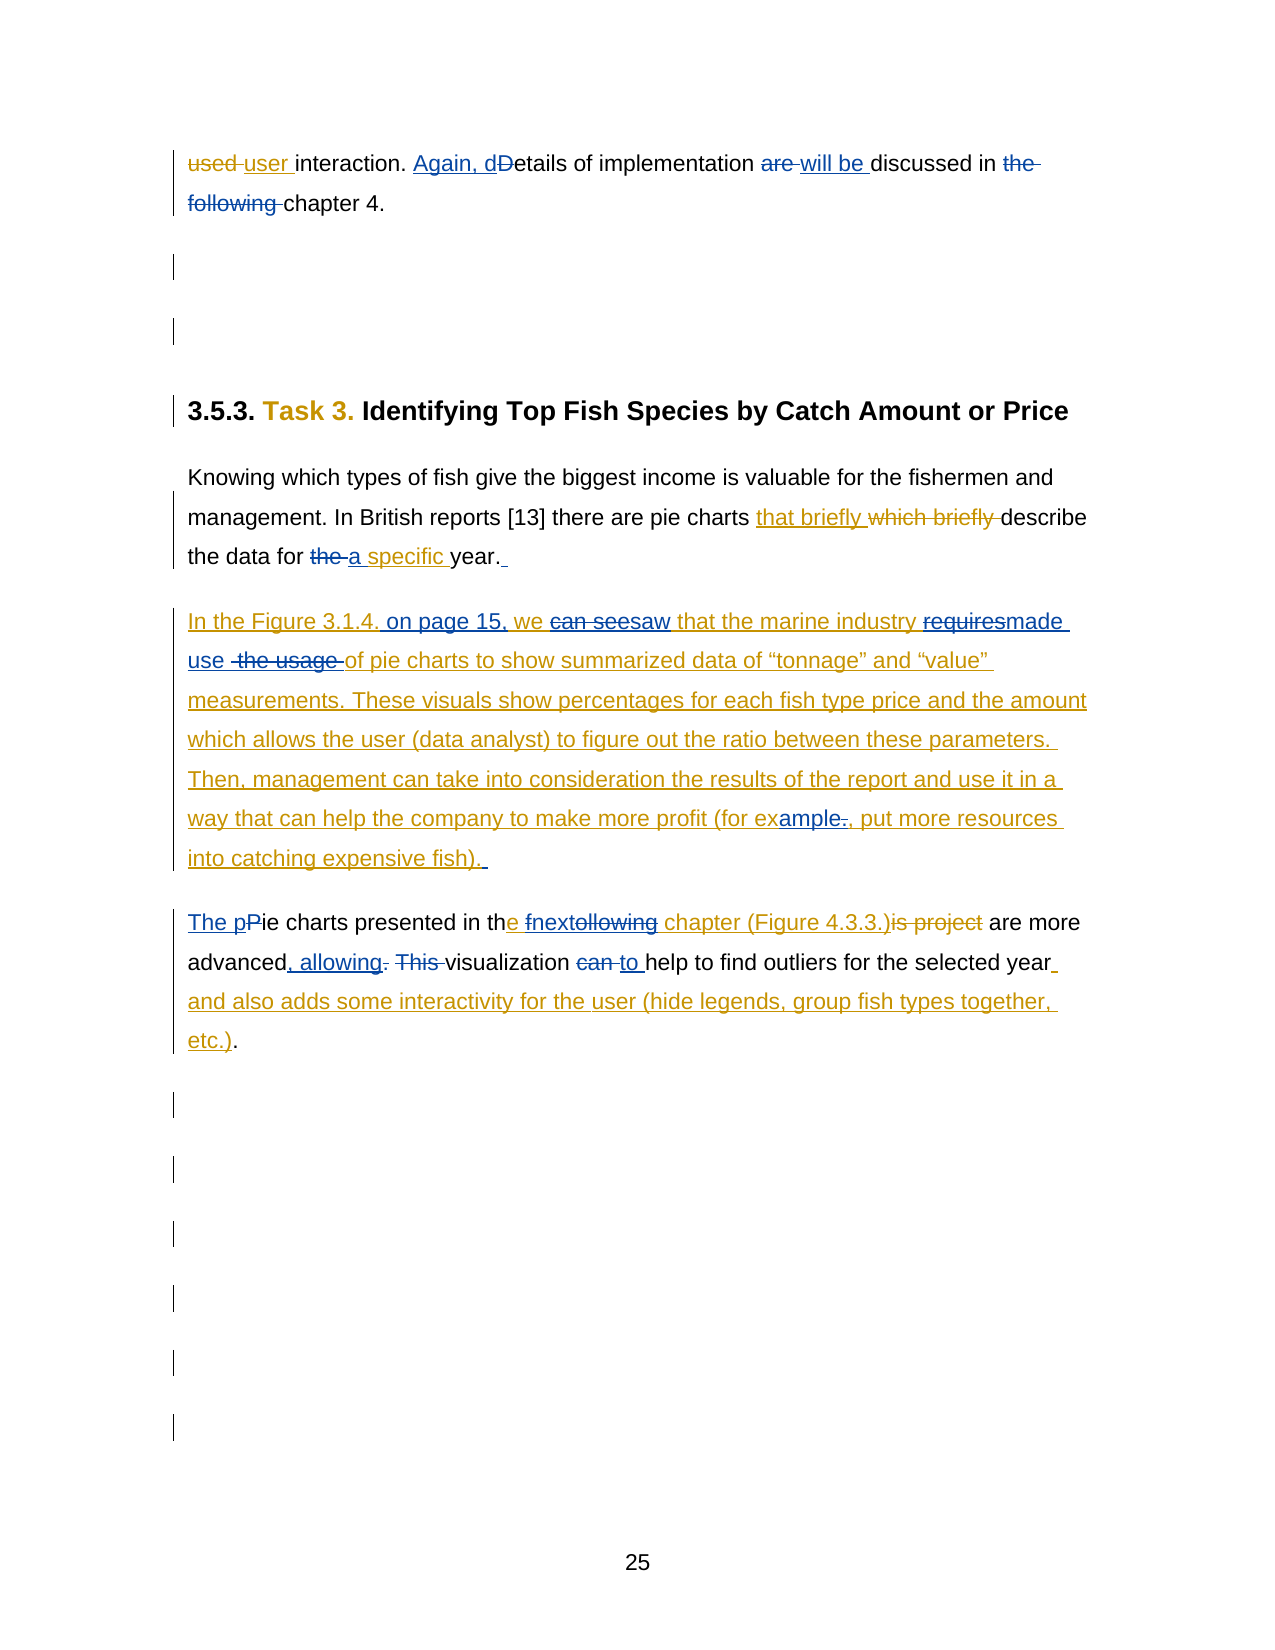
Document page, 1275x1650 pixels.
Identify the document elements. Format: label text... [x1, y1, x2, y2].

text ie charts presented in th are more advanced visualization help to find outliers for the selected year. [187, 909, 1087, 1054]
subtitle Task 3. Identifying Top Fish Species by Catch Amount or Price [187, 395, 1087, 427]
text Knowing which types of fish give the biggest income is valuable for the fishermen and management. In British reports there are pie charts describe the data for year. [187, 464, 1087, 569]
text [187, 150, 1087, 216]
